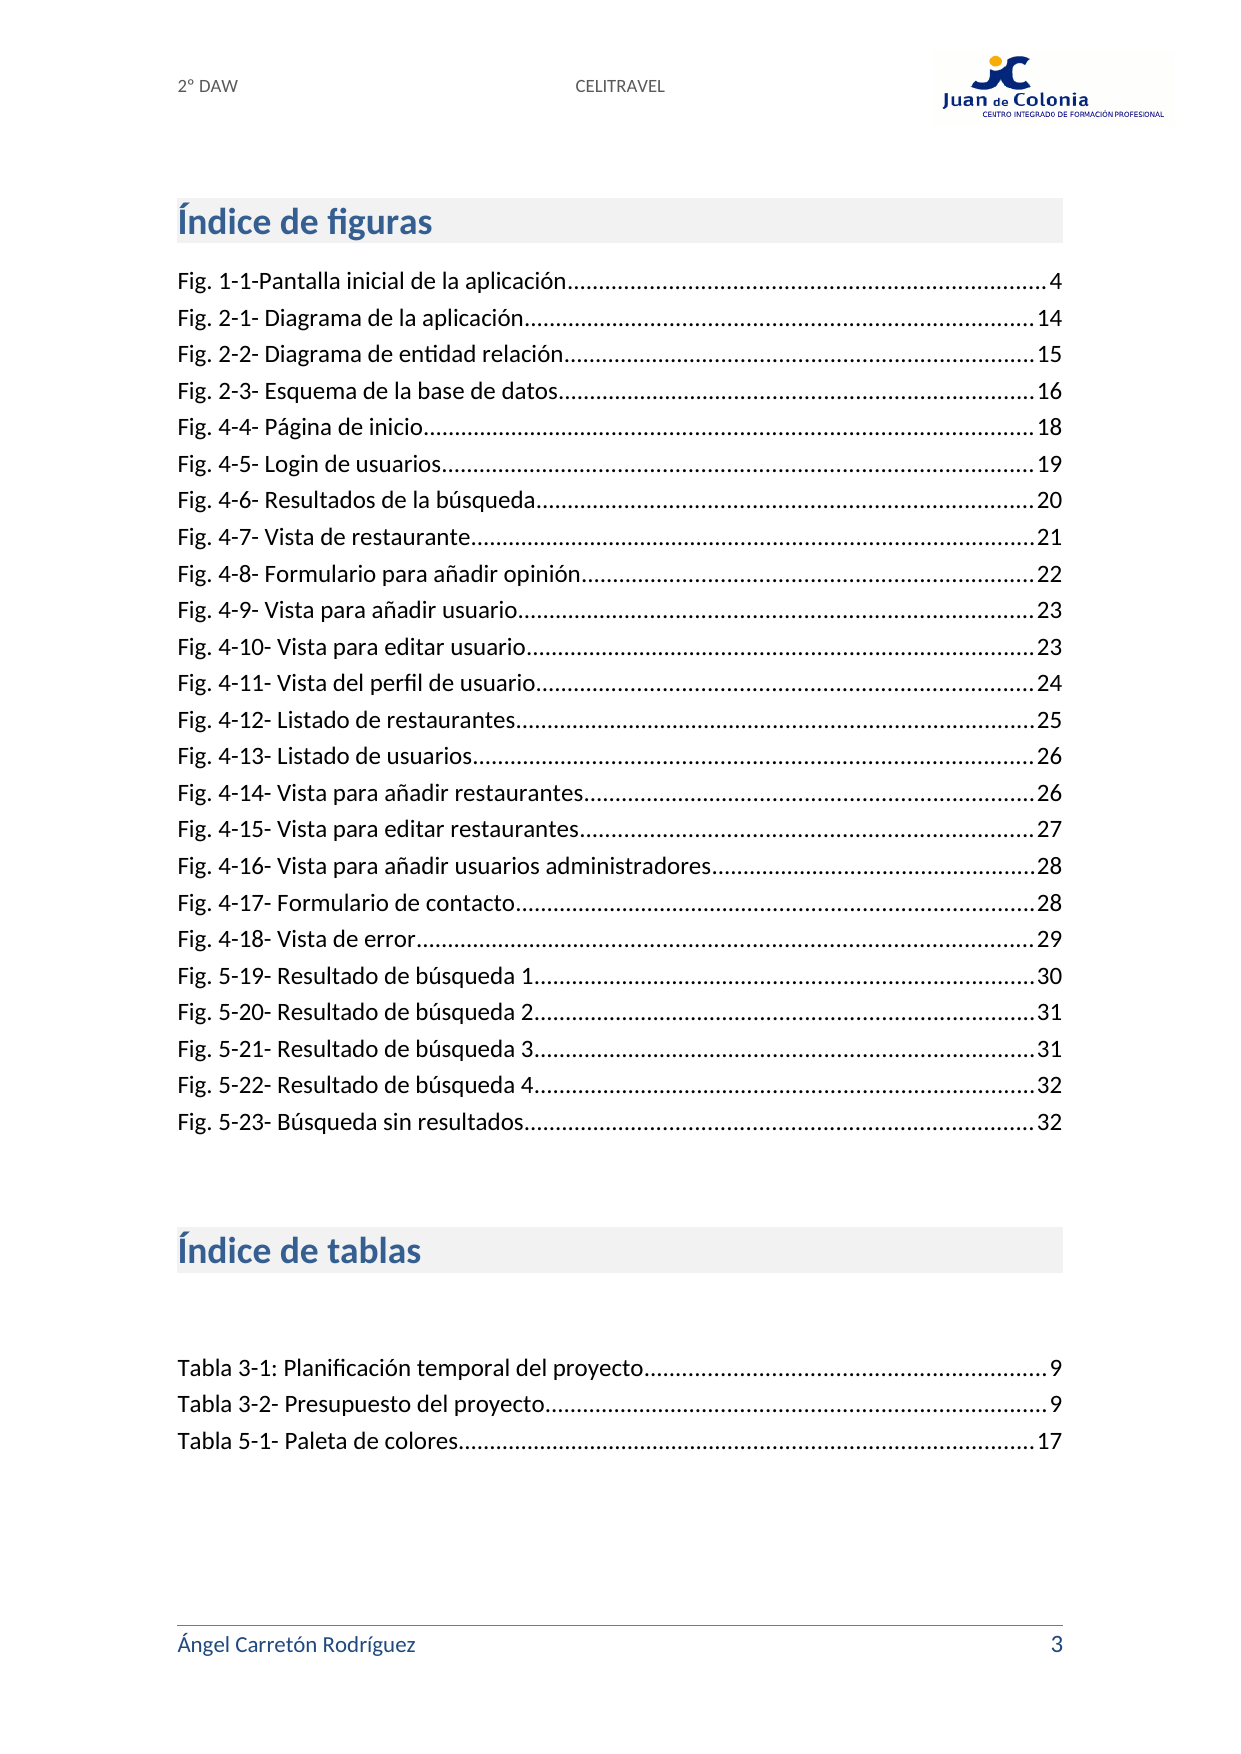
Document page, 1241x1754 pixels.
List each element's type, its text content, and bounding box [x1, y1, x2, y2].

text Fig. 4-15- Vista para editar restaurantes 27 [177, 814, 1063, 844]
text Fig. 4-11- Vista del perfil de usuario 24 [177, 667, 1063, 698]
text Fig. 4-17- Formulario de contacto 28 [177, 887, 1063, 917]
text Fig. 4-18- Vista de error 29 [177, 923, 1063, 954]
text Fig. 4-7- Vista de restaurante 21 [177, 521, 1063, 552]
text Fig. 4-14- Vista para añadir restaurantes 26 [177, 777, 1063, 808]
text Fig. 4-13- Listado de usuarios 26 [177, 741, 1063, 771]
text Fig. 2-1- Diagrama de la aplicación 14 [177, 302, 1063, 332]
text Fig. 5-19- Resultado de búsqueda 1 30 [177, 960, 1063, 990]
picture [933, 51, 1175, 126]
text Tabla 5-1- Paleta de colores 17 [177, 1425, 1063, 1456]
text Tabla 3-2- Presupuesto del proyecto 9 [177, 1389, 1063, 1419]
text Fig. 4-16- Vista para añadir usuarios administradores 28 [177, 850, 1063, 881]
text Fig. 4-8- Formulario para añadir opinión 22 [177, 558, 1063, 588]
subtitle Índice de figuras [177, 198, 1063, 243]
text Fig. 5-21- Resultado de búsqueda 3 31 [177, 1033, 1063, 1063]
text Fig. 5-23- Búsqueda sin resultados 32 [177, 1106, 1063, 1137]
subtitle Índice de tablas [177, 1227, 1063, 1273]
text Fig. 4-10- Vista para editar usuario 23 [177, 631, 1063, 661]
text Fig. 5-20- Resultado de búsqueda 2 31 [177, 996, 1063, 1027]
text Fig. 1-1-Pantalla inicial de la aplicación 4 [177, 265, 1063, 296]
text Fig. 5-22- Resultado de búsqueda 4 32 [177, 1069, 1063, 1100]
text Fig. 4-4- Página de inicio 18 [177, 411, 1063, 442]
text Fig. 4-9- Vista para añadir usuario 23 [177, 594, 1063, 625]
text Tabla 3-1: Planificación temporal del proyecto 9 [177, 1352, 1063, 1383]
text Fig. 4-12- Listado de restaurantes 25 [177, 704, 1063, 734]
text Fig. 2-2- Diagrama de entidad relación 15 [177, 338, 1063, 369]
text Fig. 4-5- Login de usuarios 19 [177, 448, 1063, 478]
text Fig. 2-3- Esquema de la base de datos 16 [177, 375, 1063, 405]
text Fig. 4-6- Resultados de la búsqueda 20 [177, 484, 1063, 515]
